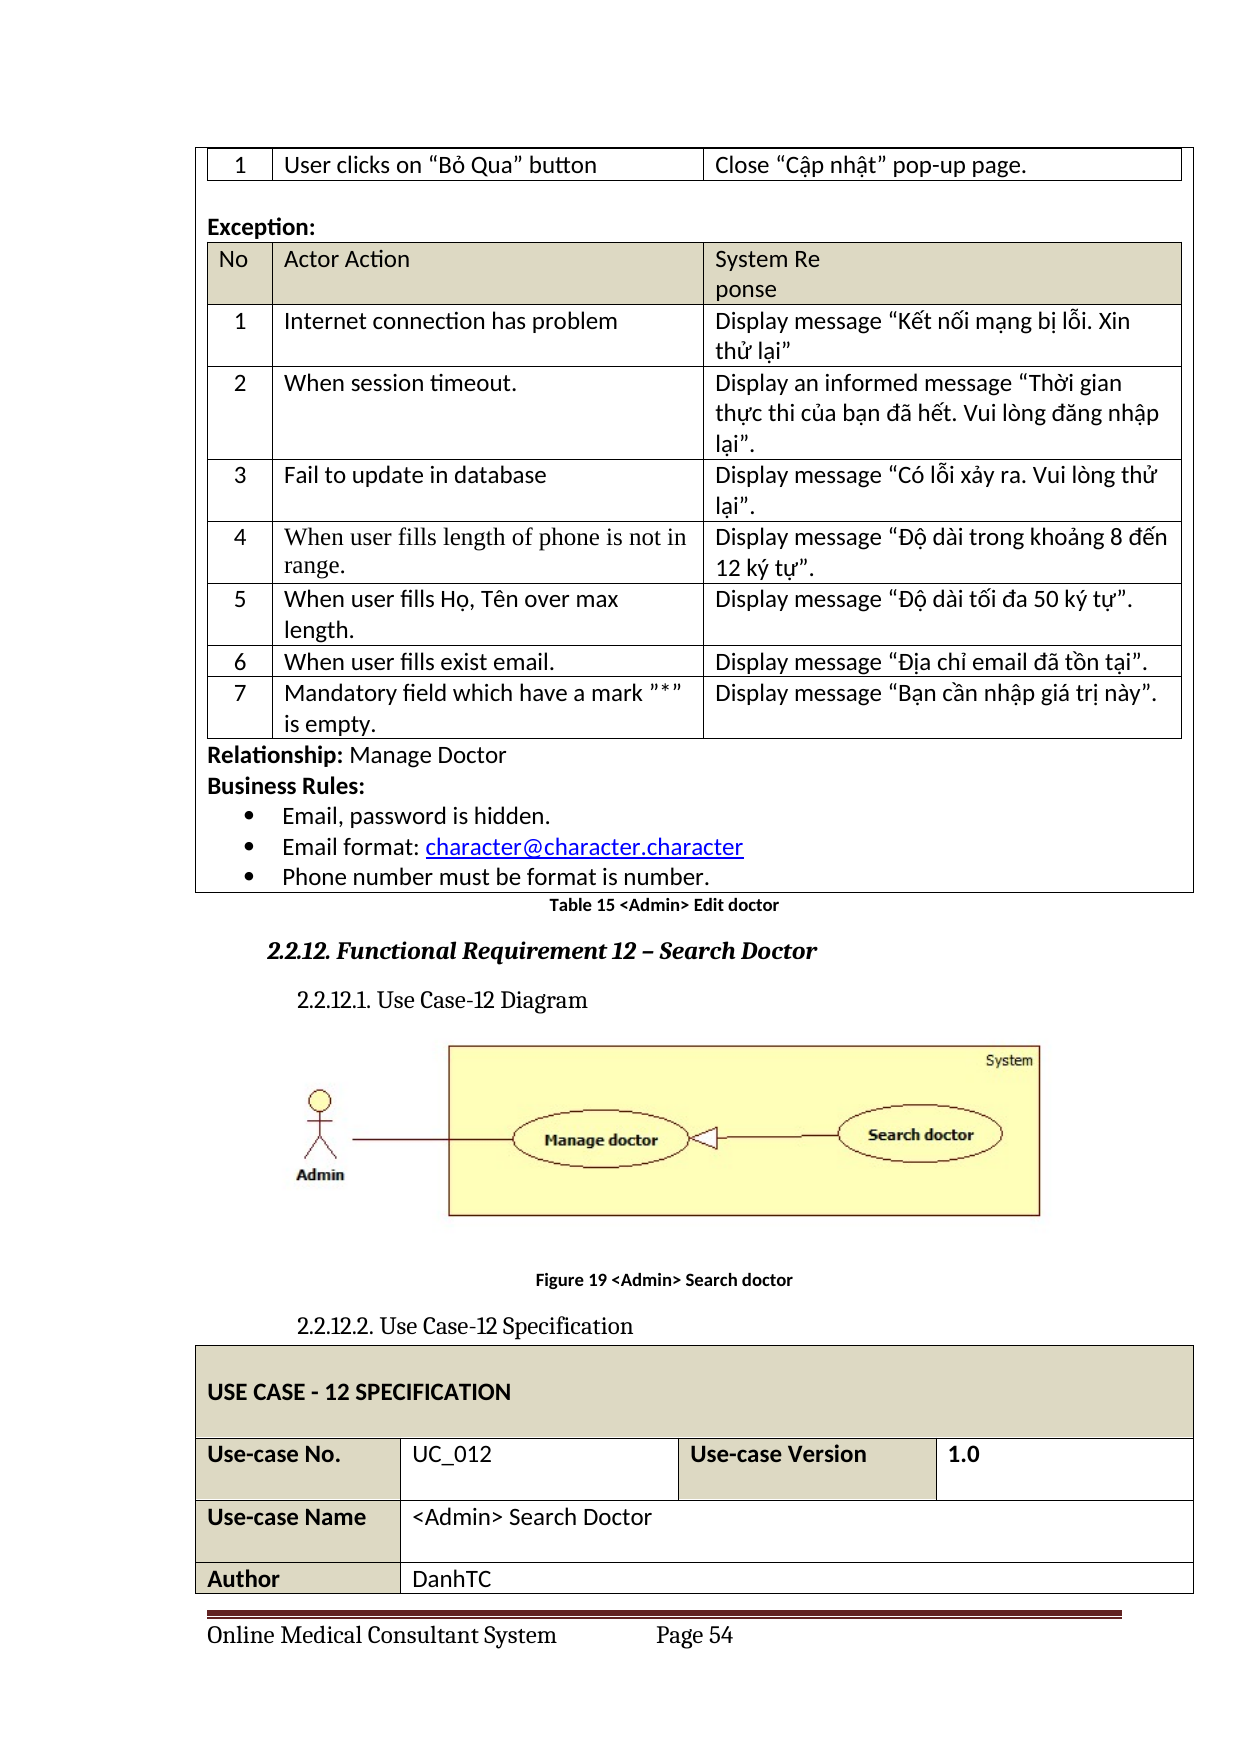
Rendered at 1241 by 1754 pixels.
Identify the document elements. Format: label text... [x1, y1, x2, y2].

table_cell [196, 148, 1193, 892]
subtitle Functional Requirement 12 – Search Doctor [267, 937, 1122, 966]
table_cell UC_012 [401, 1439, 678, 1499]
subtitle Use Case-12 Specification [282, 1312, 1122, 1341]
table_cell Use-case Version [679, 1439, 936, 1499]
table_header USE CASE - 12 SPECIFICATION [196, 1346, 1193, 1437]
subtitle Use Case-12 Diagram [282, 986, 1122, 1015]
table_cell Use-case Name [196, 1501, 400, 1562]
table_cell Use-case No. [196, 1439, 400, 1499]
table_cell 1.0 [937, 1439, 1193, 1499]
table_cell DanhTC [401, 1563, 1193, 1593]
table_cell Author [196, 1563, 400, 1593]
picture [262, 1019, 1067, 1243]
table_cell <Admin> Search Doctor [401, 1501, 1193, 1562]
